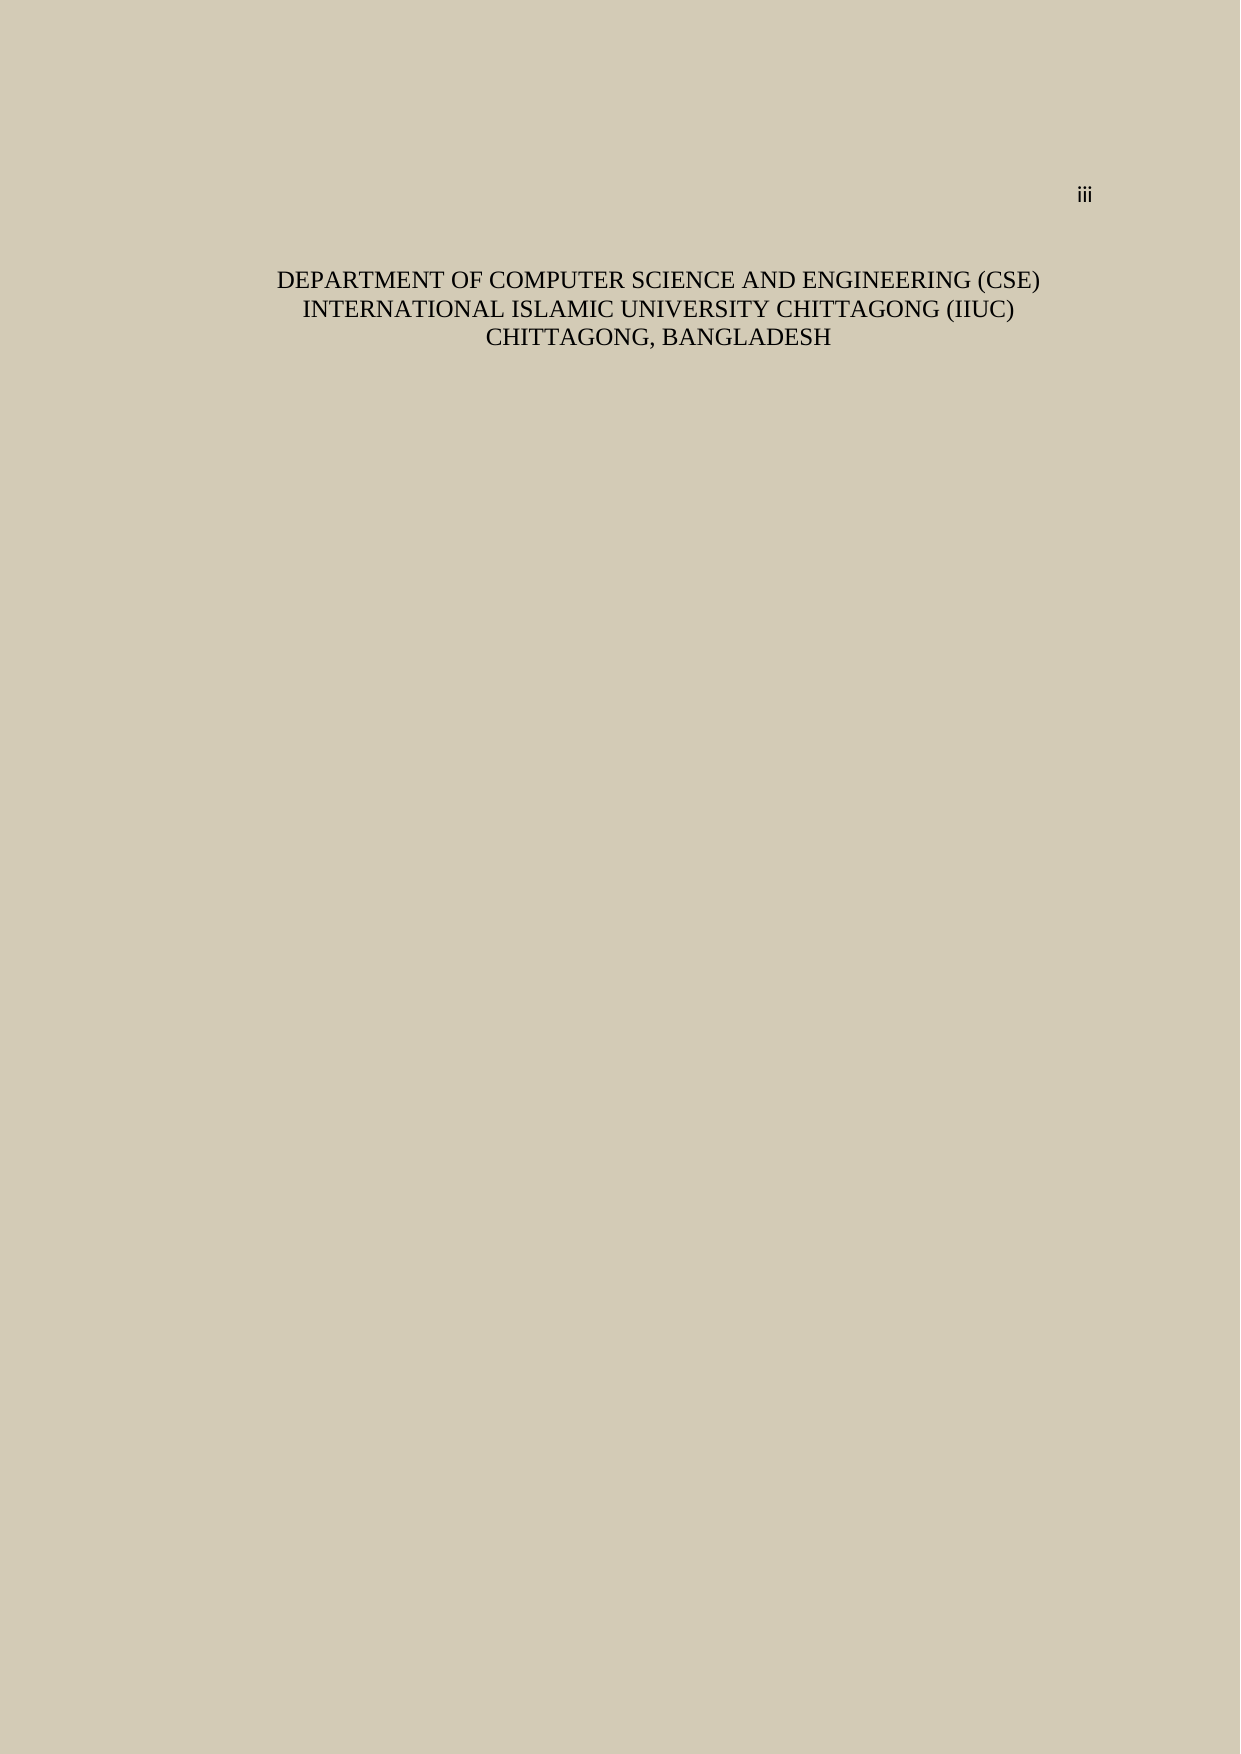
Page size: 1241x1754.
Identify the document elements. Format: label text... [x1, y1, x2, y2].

text Department of Computer Science and Engineering (CSE) INTERNATIONAL ISLAMIC UNIVERSITY CHITTAGONG (IIUC) Chittagong, Bangladesh [224, 265, 1092, 351]
